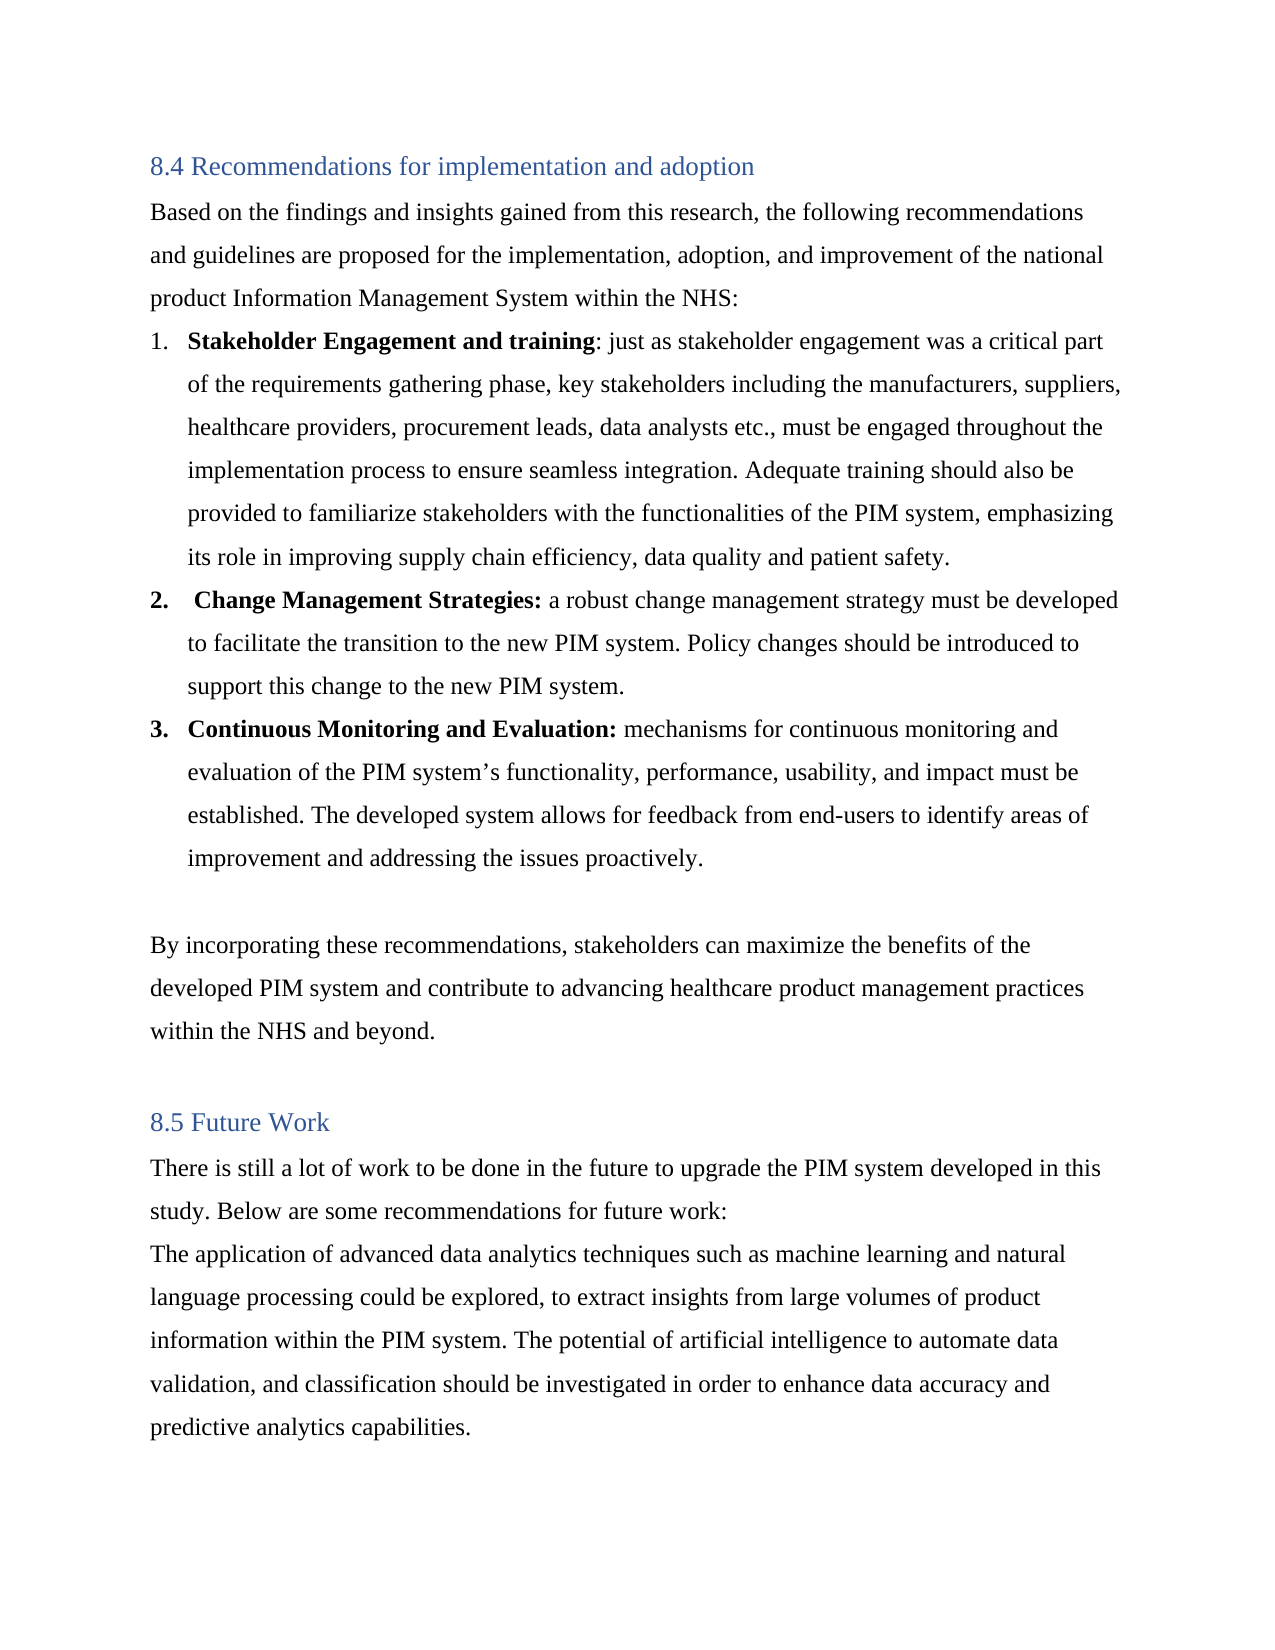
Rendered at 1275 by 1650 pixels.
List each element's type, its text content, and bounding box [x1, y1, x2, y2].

text Based on the findings and insights gained from this research, the following recommendations and guidelines are proposed for the implementation, adoption, and improvement of the national product Information Management System within the NHS: [150, 197, 1125, 312]
list Continuous Monitoring and Evaluation: mechanisms for continuous monitoring and evaluation of the PIM system’s functionality, performance, usability, and impact must be established. The developed system allows for feedback from end-users to identify areas of improvement and addressing the issues proactively. [150, 714, 1125, 872]
subtitle 8.5 Future Work [150, 1106, 1125, 1138]
text By incorporating these recommendations, stakeholders can maximize the benefits of the developed PIM system and contribute to advancing healthcare product management practices within the NHS and beyond. [150, 930, 1125, 1045]
list Stakeholder Engagement and training: just as stakeholder engagement was a critical part of the requirements gathering phase, key stakeholders including the manufacturers, suppliers, healthcare providers, procurement leads, data analysts etc., must be engaged throughout the implementation process to ensure seamless integration. Adequate training should also be provided to familiarize stakeholders with the functionalities of the PIM system, emphasizing its role in improving supply chain efficiency, data quality and patient safety. [150, 326, 1125, 570]
text There is still a lot of work to be done in the future to upgrade the PIM system developed in this study. Below are some recommendations for future work: [150, 1153, 1125, 1225]
list Change Management Strategies: a robust change management strategy must be developed to facilitate the transition to the new PIM system. Policy changes should be introduced to support this change to the new PIM system. [150, 585, 1125, 700]
text The application of advanced data analytics techniques such as machine learning and natural language processing could be explored, to extract insights from large volumes of product information within the PIM system. The potential of artificial intelligence to automate data validation, and classification should be investigated in order to enhance data accuracy and predictive analytics capabilities. [150, 1239, 1125, 1441]
subtitle 8.4 Recommendations for implementation and adoption [150, 150, 1125, 181]
